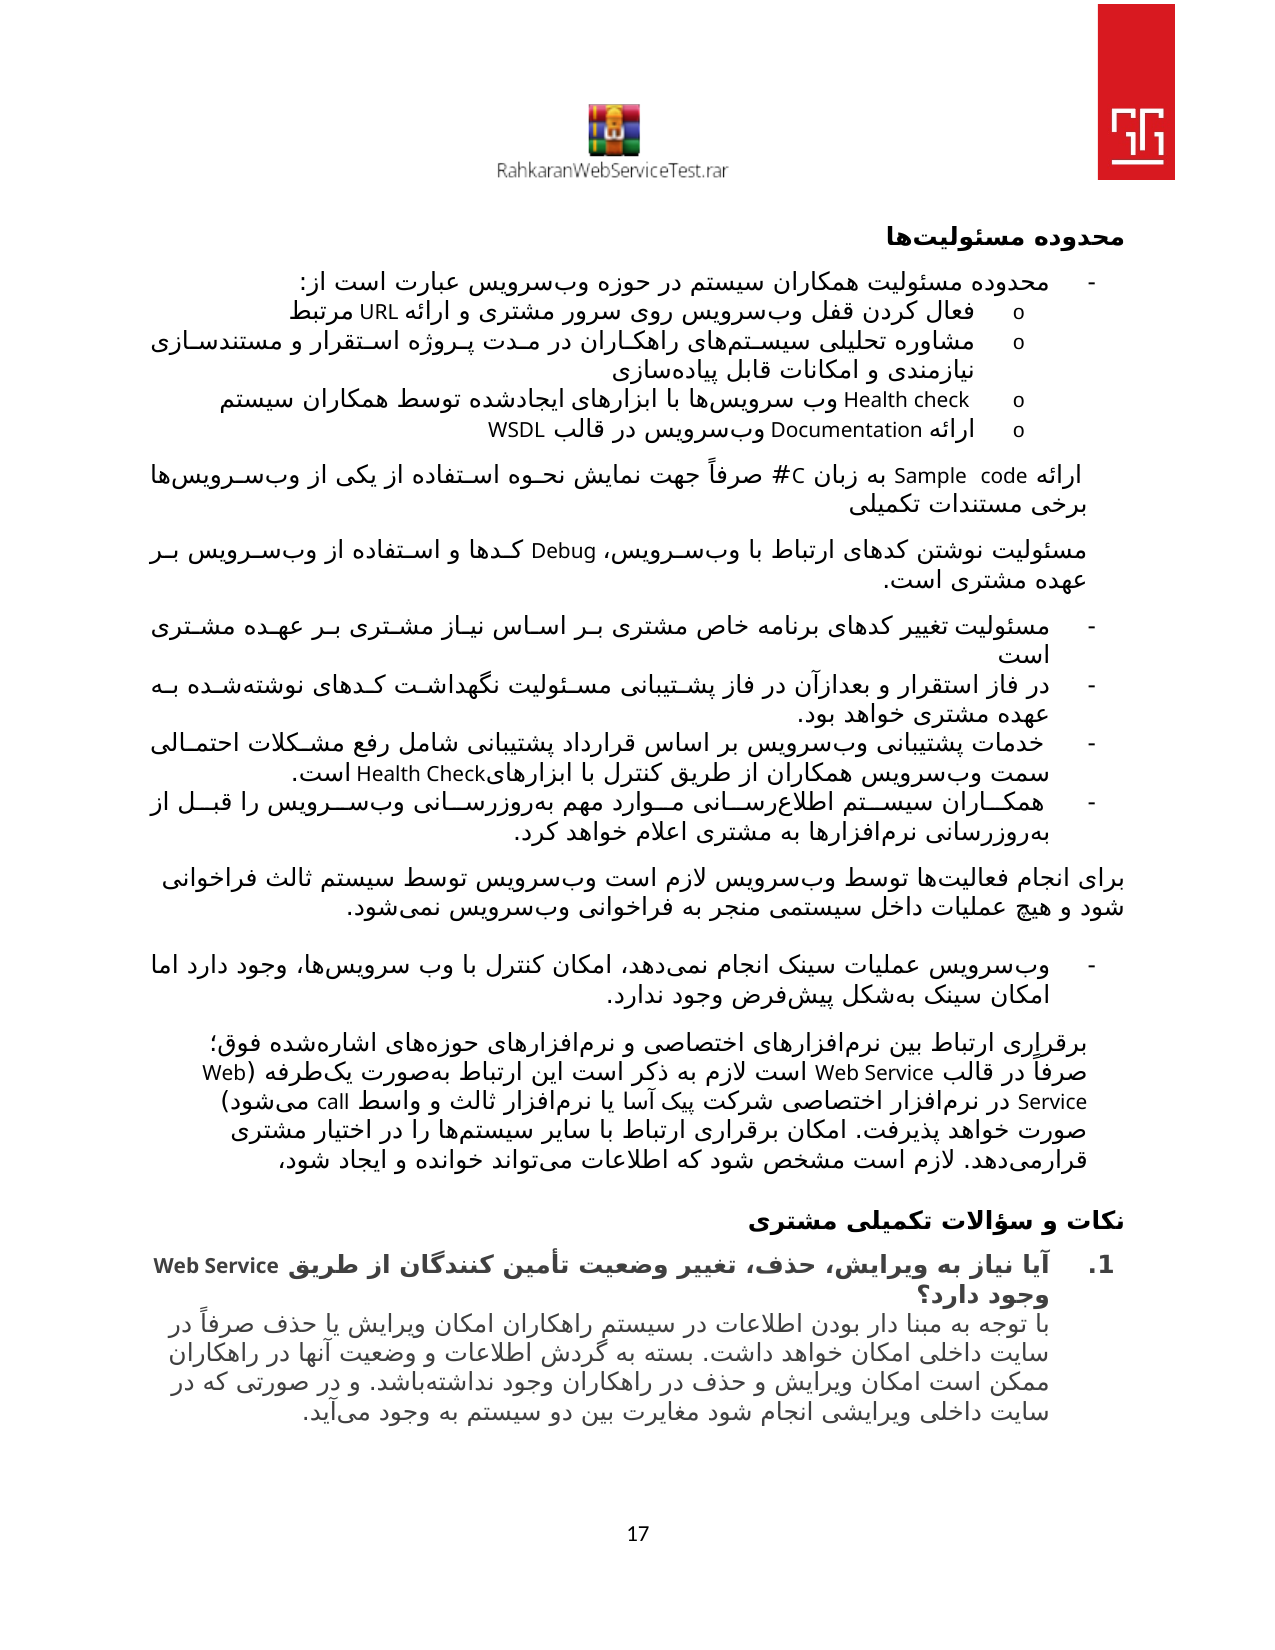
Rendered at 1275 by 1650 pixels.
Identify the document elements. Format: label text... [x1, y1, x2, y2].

subtitle محدوده مسئولیت‌ها [150, 214, 1125, 251]
list Health check وب سرویس‌ها با ابزارهای ایجادشده توسط همکاران سیستم [150, 384, 1012, 414]
subtitle نکات و سؤالات تکمیلی مشتری [150, 1197, 1125, 1235]
list آیا نیاز به ویرایش، حذف، تغییر وضعیت تأمین کنندگان از طریق Web Service وجود دارد؟ [150, 1251, 1087, 1309]
list همکاران سیستم اطلاع‌رسانی موارد مهم به‌روزرسانی وب‌سرویس را قبل از به‌روزرسانی نرم‌افزارها به مشتری اعلام خواهد کرد. [150, 787, 1087, 846]
list در فاز استقرار و بعدازآن در فاز پشتیبانی مسئولیت نگهداشت کدهای نوشته‌شده به عهده مشتری خواهد بود. [150, 670, 1087, 728]
list مسئولیت تغییر کدهای برنامه خاص مشتری بر اساس نیاز مشتری بر عهده مشتری است [150, 611, 1087, 670]
list با توجه به مبنا دار بودن اطلاعات در سیستم راهکاران امکان ویرایش یا حذف صرفاً در سایت داخلی امکان خواهد داشت. بسته به گردش اطلاعات و وضعیت آنها در راهکاران ممکن است امکان ویرایش و حذف در راهکاران وجود نداشته‌باشد. و در صورتی که در سایت داخلی ویرایشی انجام شود مغایرت بین دو سیستم به وجود می‌آید. [150, 1309, 1050, 1426]
list خدمات پشتیبانی وب‌سرویس بر اساس قرارداد پشتیبانی شامل رفع مشکلات احتمالی سمت وب‌سرویس همکاران از طریق کنترل با ابزارهایHealth Check است. [150, 728, 1087, 787]
list ارائه Documentation وب‌سرویس در قالب WSDL [150, 414, 1012, 443]
text مسئولیت نوشتن کدهای ارتباط با وب‌سرویس، Debug کدها و استفاده از وب‌سرویس بر عهده مشتری است. [150, 536, 1087, 594]
list محدوده مسئولیت همکاران سیستم در حوزه وب‌سرویس عبارت است از: [150, 267, 1087, 296]
list مشاوره تحلیلی سیستم‌های راهکاران در مدت پروژه استقرار و مستندسازی نیازمندی و امکانات قابل پیاده‌سازی [150, 326, 1012, 384]
picture [1096, 4, 1175, 177]
text ارائه Sample code به زبان C# صرفاً جهت نمایش نحوه استفاده از یکی از وب‌سرویس‌ها برخی مستندات تکمیلی [150, 460, 1087, 519]
list وب‌سرویس عملیات سینک انجام نمی‌دهد، امکان کنترل با وب سرویس‌ها، وجود دارد اما امکان سینک به‌شکل پیش‌فرض وجود ندارد. [150, 950, 1087, 1010]
list فعال کردن قفل وب‌سرویس روی سرور مشتری و ارائه URL مرتبط [150, 296, 1012, 326]
text برای انجام فعالیت‌ها توسط وب‌سرویس لازم است وب‌سرویس توسط سیستم ثالث فراخوانی شود و هیچ عملیات داخل سیستمی منجر به فراخوانی وب‌سرویس نمی‌شود. [150, 863, 1125, 921]
text برقراری ارتباط بین نرم‌افزارهای اختصاصی و نرم‌افزارهای حوزه‌های اشاره‌شده فوق؛ صرفاً در قالب Web Service است لازم به ذکر است این ارتباط به‌صورت یک‌طرفه (Web Service در نرم‌افزار اختصاصی شرکت یا نرم‌افزار ثالث و واسط call می‌شود) صورت خواهد پذیرفت. امکان برقراری ارتباط با سایر سیستم‌ها را در اختیار مشتری قرارمی‌دهد. لازم است مشخص شود که اطلاعات می‌تواند خوانده و ایجاد شود، [150, 1028, 1087, 1174]
